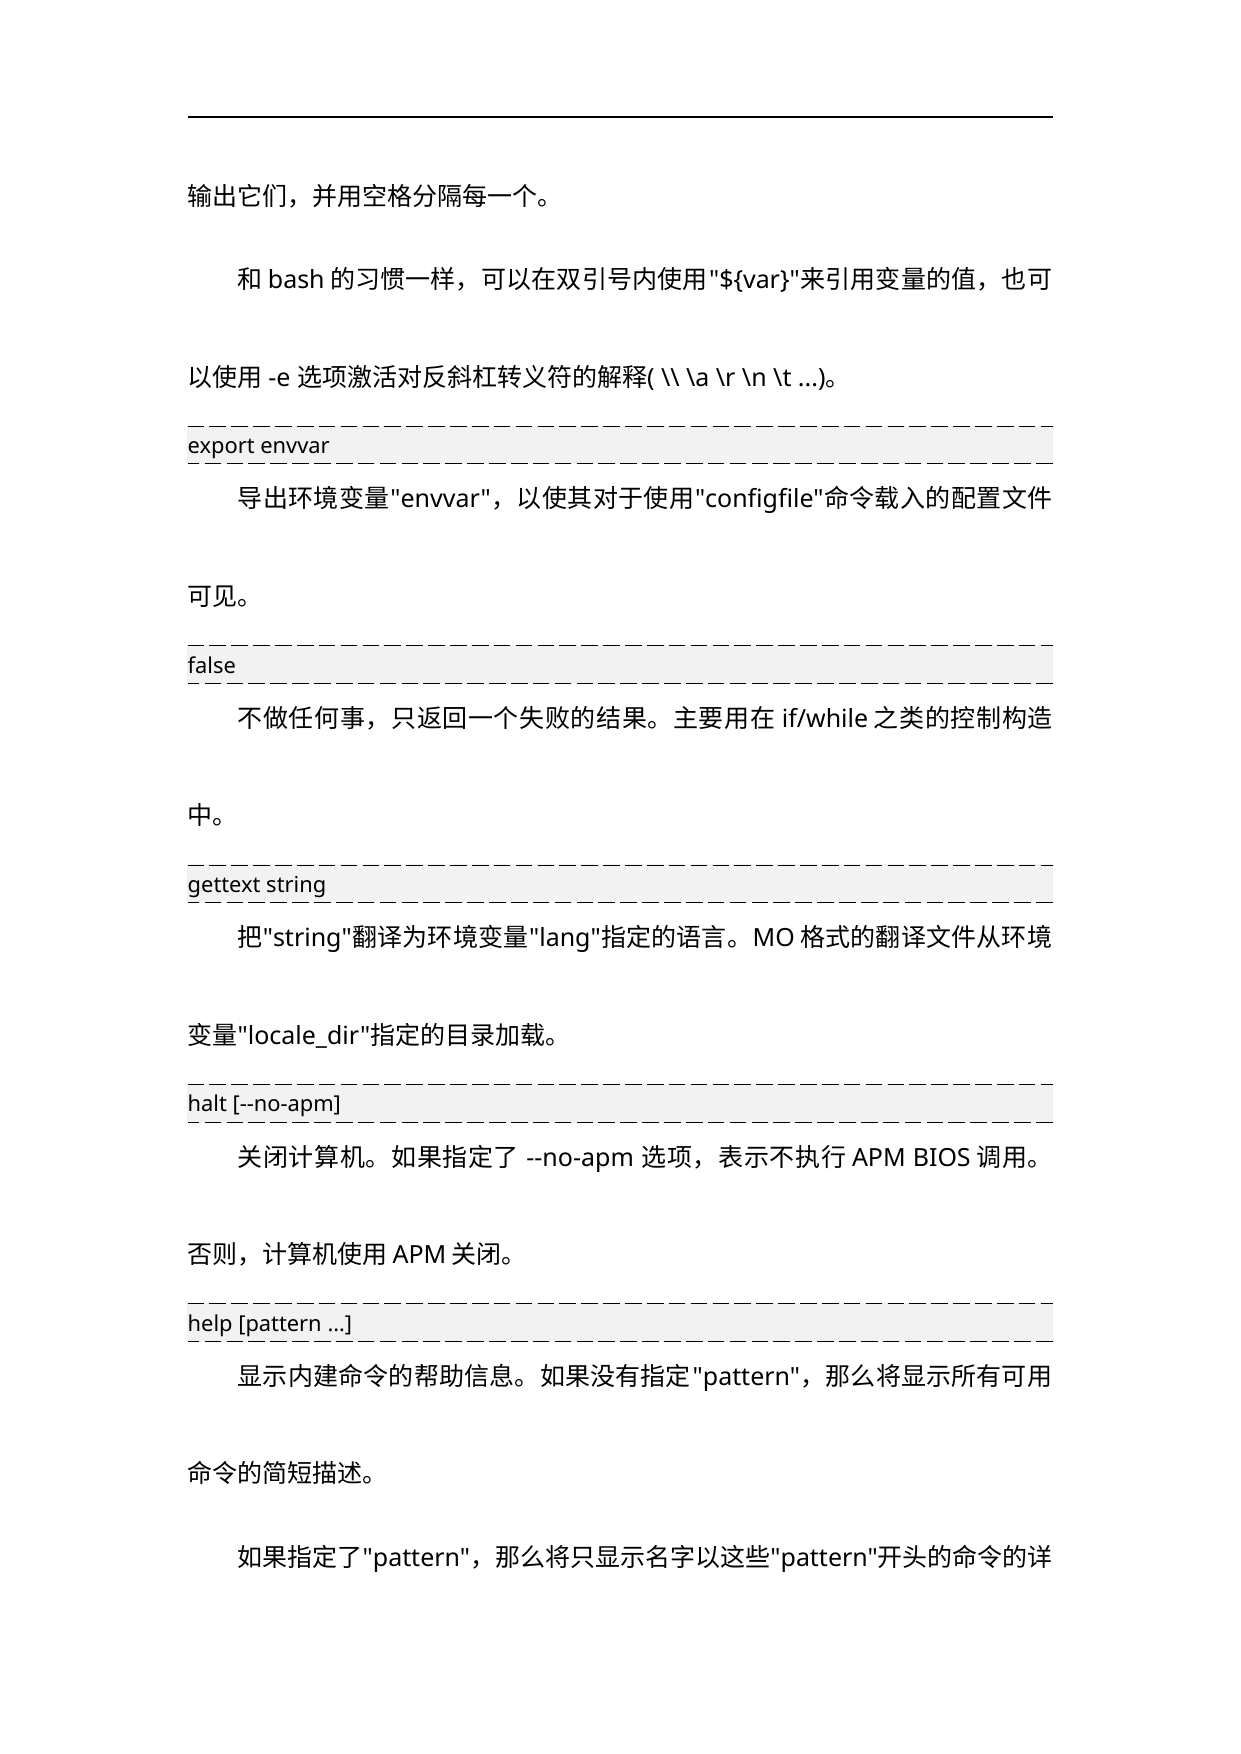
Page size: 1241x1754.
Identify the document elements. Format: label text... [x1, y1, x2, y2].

text 导出环境变量"envvar"，以使其对于使用"configfile"命令载入的配置文件可见。 [187, 464, 1053, 627]
text 关闭计算机。如果指定了 --no-apm 选项，表示不执行APM BIOS调用。否则，计算机使用APM关闭。 [187, 1123, 1053, 1285]
text 显示内建命令的帮助信息。如果没有指定"pattern"，那么将显示所有可用命令的简短描述。 [187, 1342, 1053, 1504]
text false [187, 645, 1053, 684]
text 把"string"翻译为环境变量"lang"指定的语言。MO格式的翻译文件从环境变量"locale_dir"指定的目录加载。 [187, 903, 1053, 1066]
text 和bash的习惯一样，可以在双引号内使用"${var}"来引用变量的值，也可以使用 -e 选项激活对反斜杠转义符的解释( \\ \a \r \n \t ...)。 [187, 245, 1053, 408]
text 不做任何事，只返回一个失败的结果。主要用在if/while之类的控制构造中。 [187, 684, 1053, 846]
text export envvar [187, 426, 1053, 464]
text gettext string [187, 864, 1053, 903]
text help [pattern …] [187, 1303, 1053, 1342]
text halt [--no-apm] [187, 1084, 1053, 1123]
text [187, 1523, 1053, 1588]
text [187, 162, 1053, 227]
